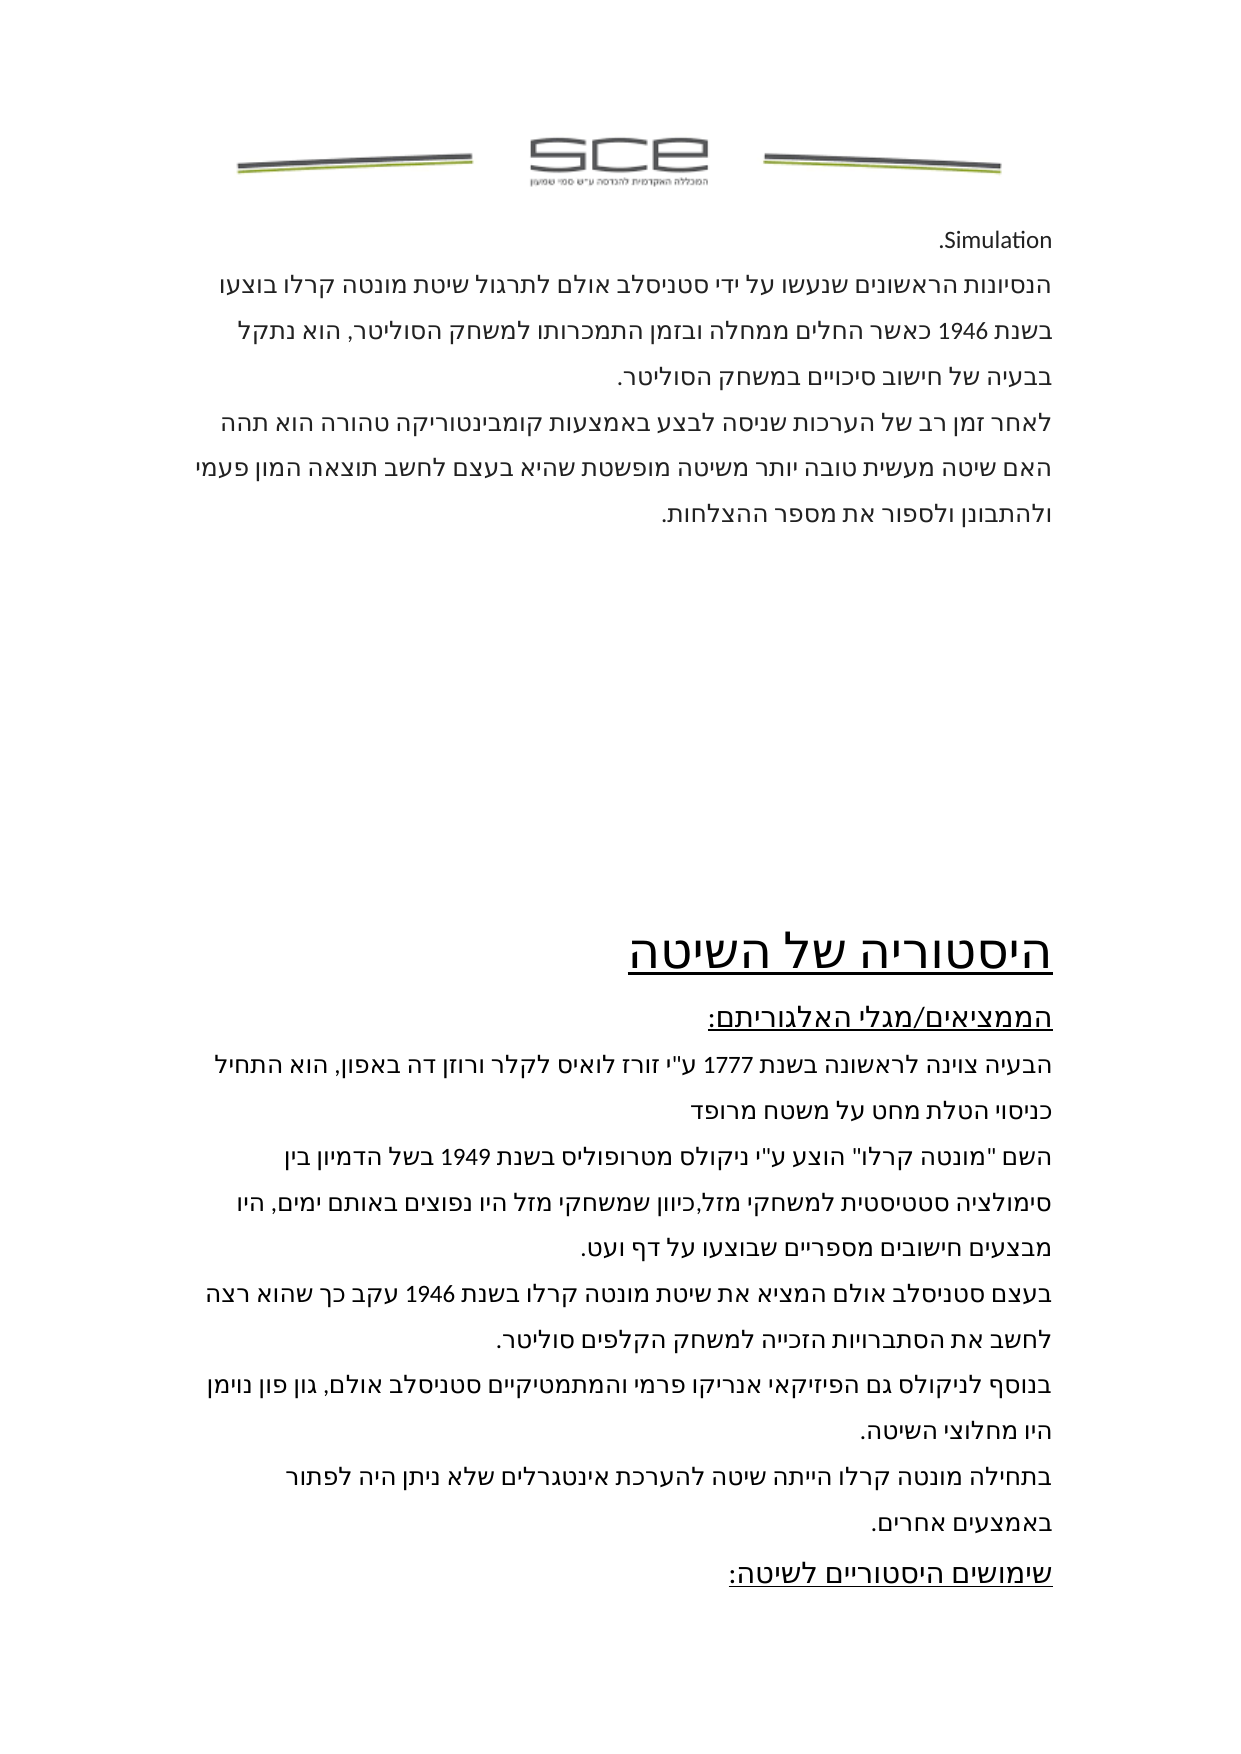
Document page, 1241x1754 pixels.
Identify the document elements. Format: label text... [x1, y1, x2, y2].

picture [187, 73, 1053, 205]
